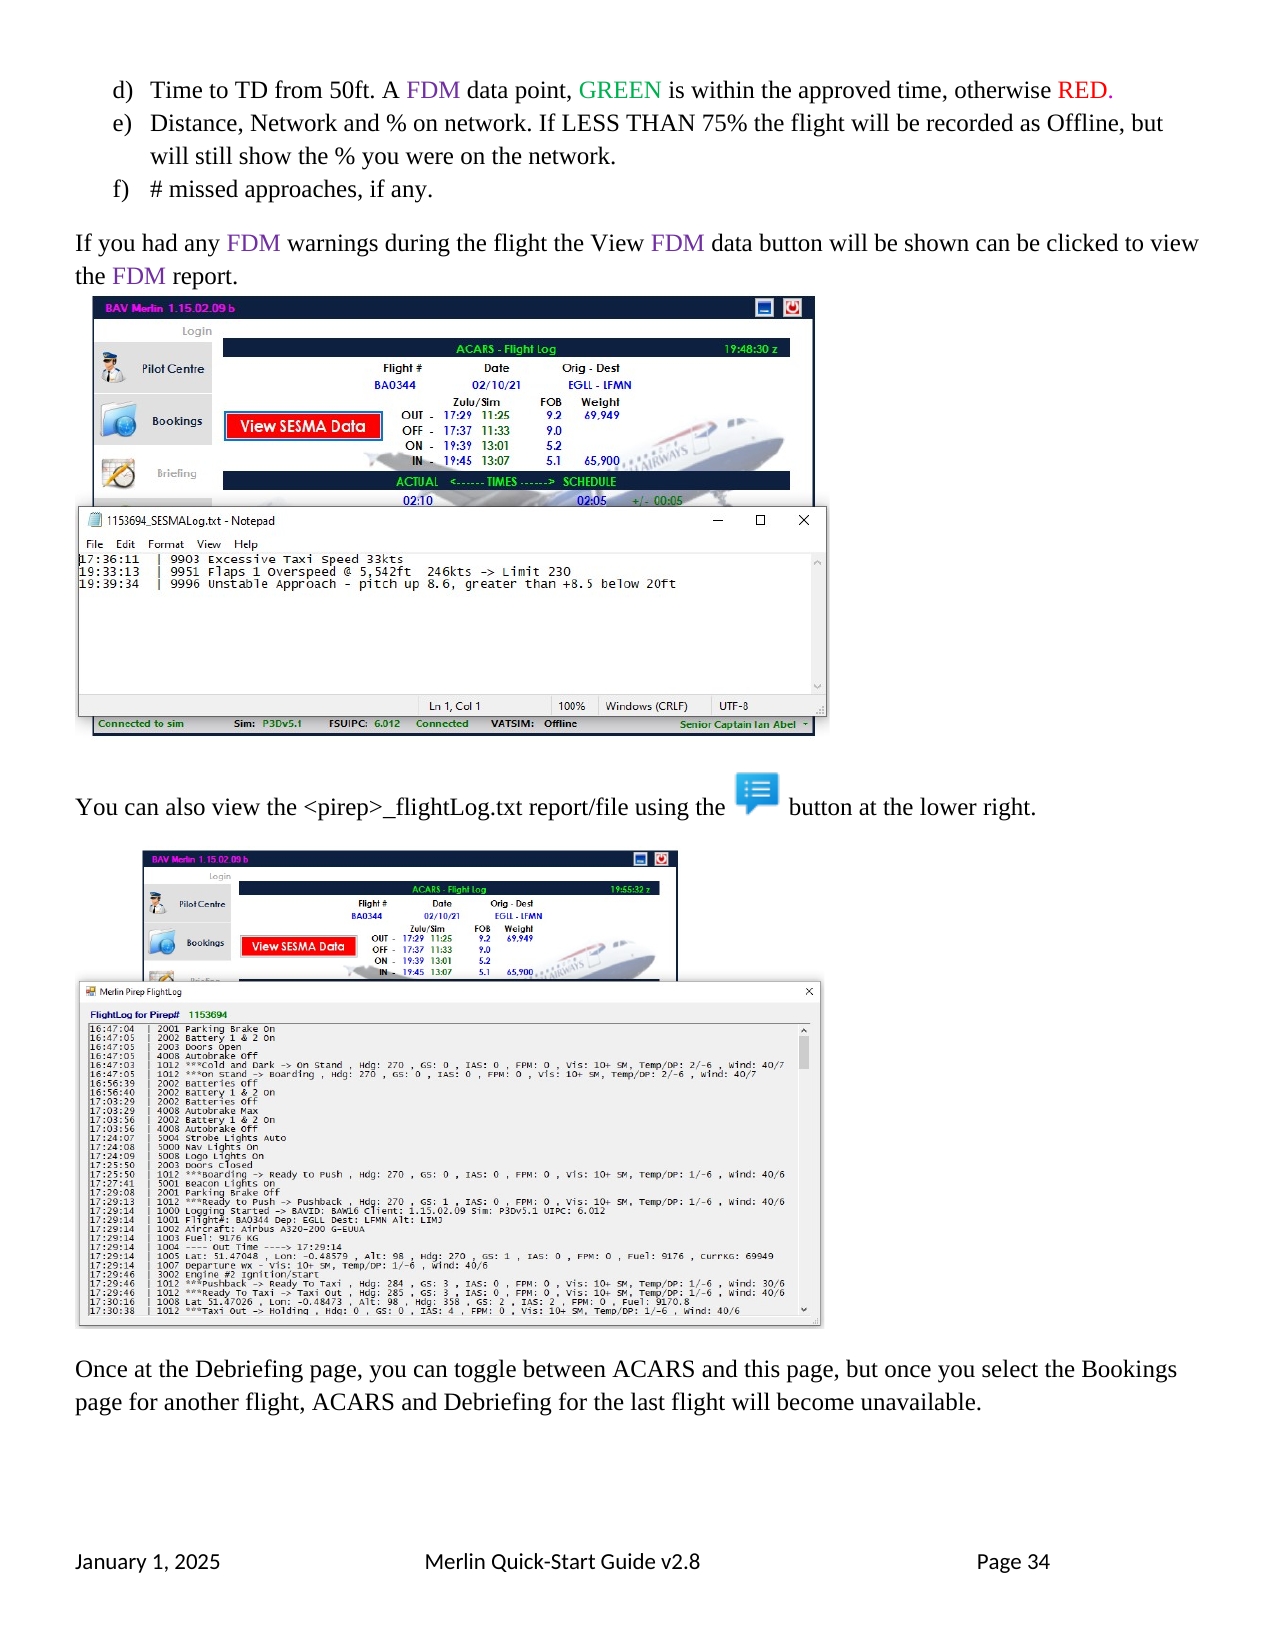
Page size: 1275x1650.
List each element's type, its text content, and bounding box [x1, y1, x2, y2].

picture [732, 765, 783, 816]
text You can also view the <pirep>_flightLog.txt report/file using the button at the lower right. [75, 766, 1200, 821]
list # missed approaches, if any. [112, 174, 1200, 203]
picture [75, 293, 830, 741]
text Once at the Debriefing page, you can toggle between ACARS and this page, but once you select the Bookings page for another flight, ACARS and Debriefing for the last flight will become unavailable. [75, 1354, 1200, 1416]
list Time to TD from 50ft. A FDM data point, GREEN is within the approved time, otherwise RED. [112, 75, 1200, 104]
list Distance, Network and % on network. If LESS THAN 75% the flight will be recorded as Offline, but will still show the % you were on the network. [112, 108, 1200, 170]
picture [75, 846, 825, 1329]
